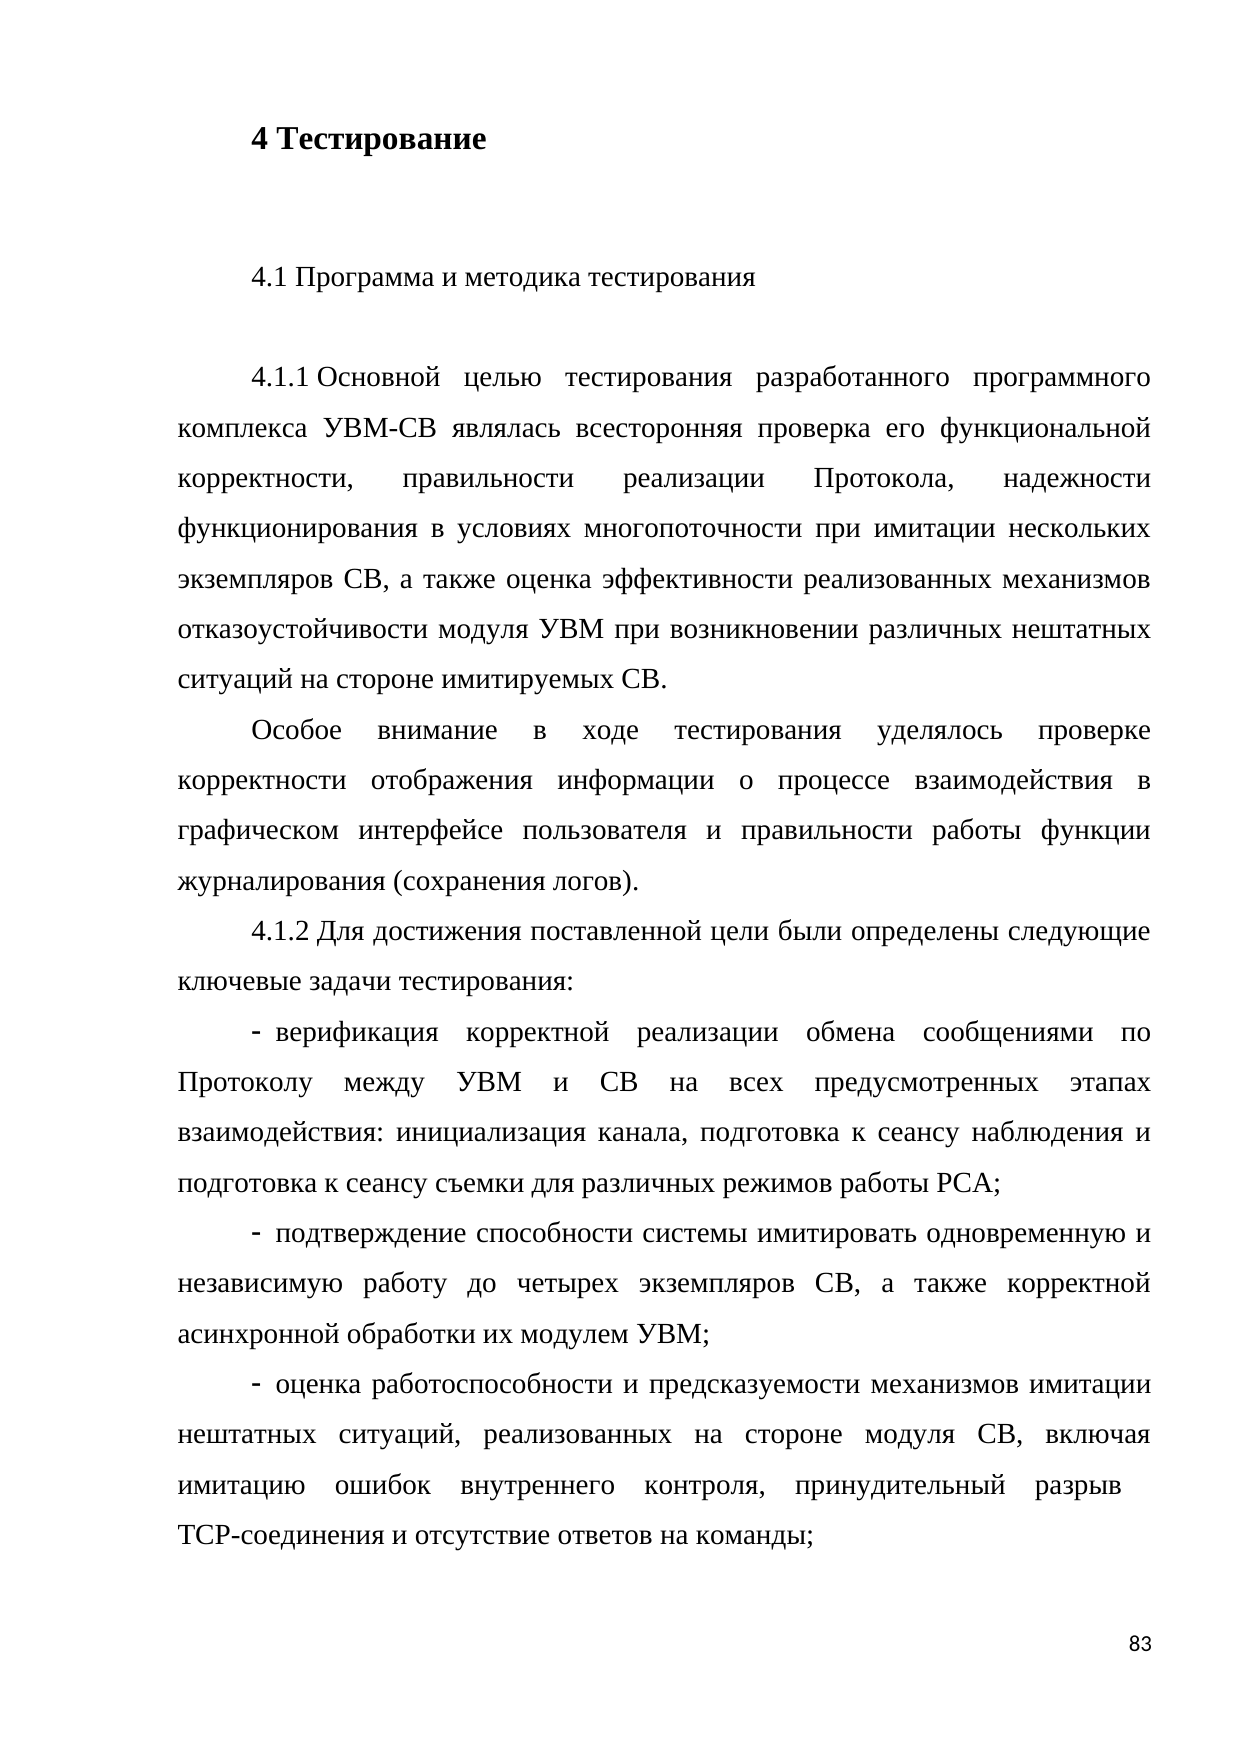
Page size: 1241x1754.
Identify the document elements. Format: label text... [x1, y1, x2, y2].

text Для достижения поставленной цели были определены следующие ключевые задачи тестирования: [177, 913, 1152, 997]
text оценка работоспособности и предсказуемости механизмов имитации нештатных ситуаций, реализованных на стороне модуля СВ, включая имитацию ошибок внутреннего контроля, принудительный разрыв TCP-соединения и отсутствие ответов на команды; [177, 1366, 1152, 1551]
text Тестирование [177, 118, 1152, 156]
text Особое внимание в ходе тестирования уделялось проверке корректности отображения информации о процессе взаимодействия в графическом интерфейсе пользователя и правильности работы функции журналирования (сохранения логов). [177, 712, 1152, 896]
text подтверждение способности системы имитировать одновременную и независимую работу до четырех экземпляров СВ, а также корректной асинхронной обработки их модулем УВМ; [177, 1215, 1152, 1349]
text Программа и методика тестирования [177, 259, 1152, 292]
text верификация корректной реализации обмена сообщениями по Протоколу между УВМ и СВ на всех предусмотренных этапах взаимодействия: инициализация канала, подготовка к сеансу наблюдения и подготовка к сеансу съемки для различных режимов работы РСА; [177, 1014, 1152, 1198]
text Основной целью тестирования разработанного программного комплекса УВМ-СВ являлась всесторонняя проверка его функциональной корректности, правильности реализации Протокола, надежности функционирования в условиях многопоточности при имитации нескольких экземпляров СВ, а также оценка эффективности реализованных механизмов отказоустойчивости модуля УВМ при возникновении различных нештатных ситуаций на стороне имитируемых СВ. [177, 359, 1152, 695]
